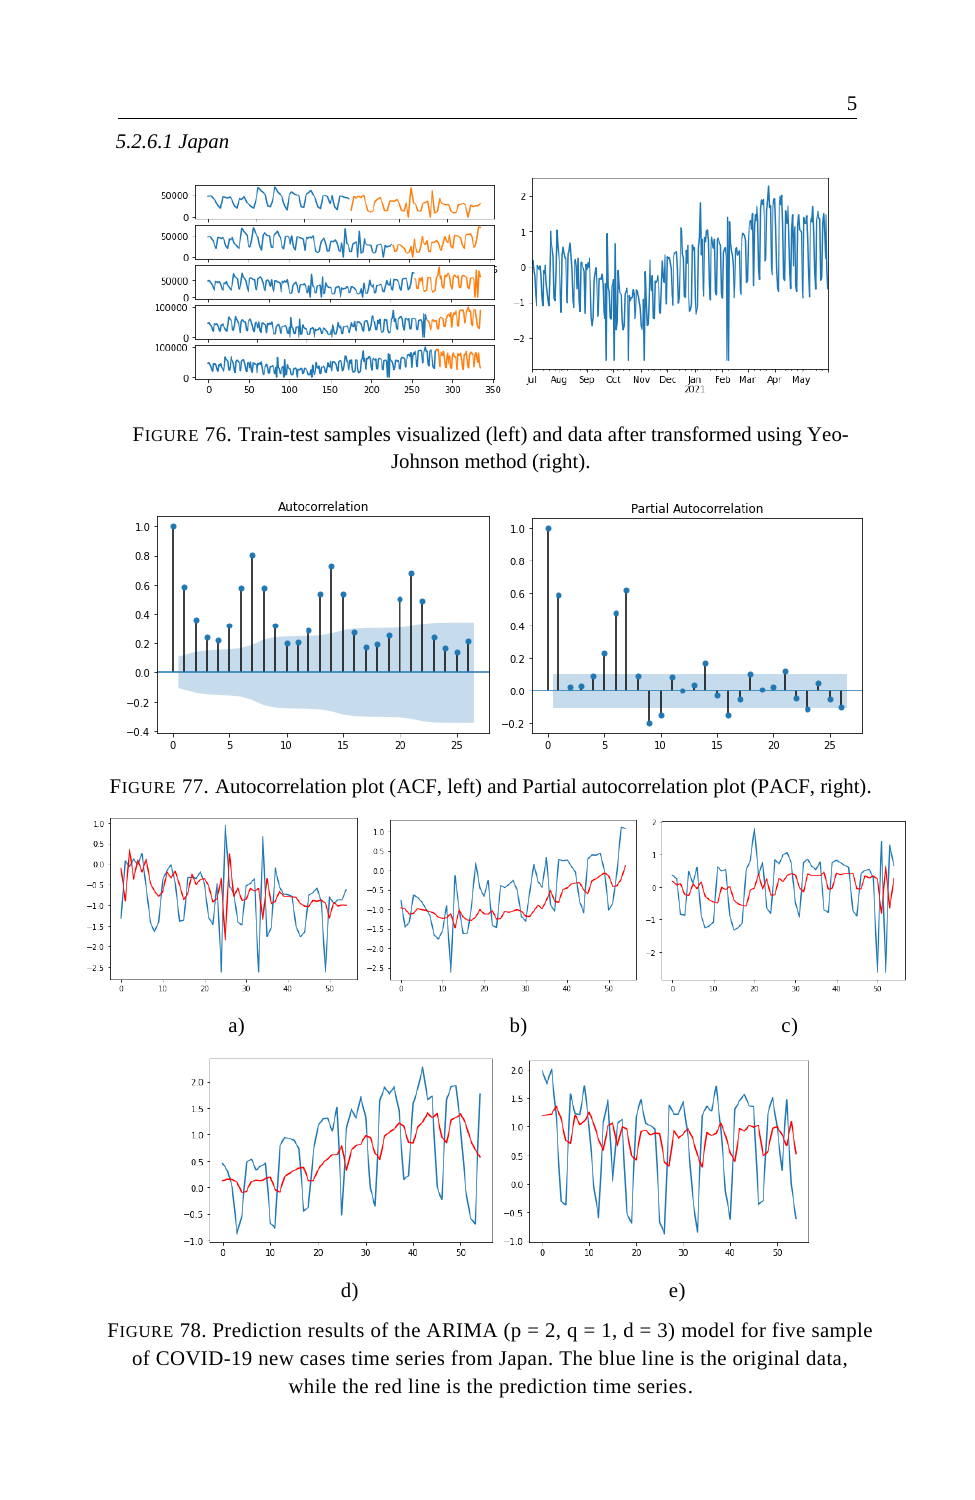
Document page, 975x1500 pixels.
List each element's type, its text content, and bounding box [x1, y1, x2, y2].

picture [177, 1053, 814, 1262]
text FIGURE 76. Train-test samples visualized (left) and data after transformed using Yeo-Johnson method (right). [106, 422, 875, 473]
text FIGURE 78. Prediction results of the ARIMA (p = 2, q = 1, d = 3) model for five sample of COVID-19 new cases time series from Japan. The blue line is the original data, while the red line is the prediction time series. [106, 1318, 875, 1398]
picture [148, 171, 833, 400]
picture [81, 813, 909, 997]
text d) e) [106, 1278, 875, 1302]
text 5.2.6.1 Japan [116, 129, 869, 153]
text FIGURE 77. Autocorrelation plot (ACF, left) and Partial autocorrelation plot (PACF, right). [106, 774, 875, 798]
picture [119, 495, 868, 756]
text a) b) c) [69, 1013, 922, 1037]
